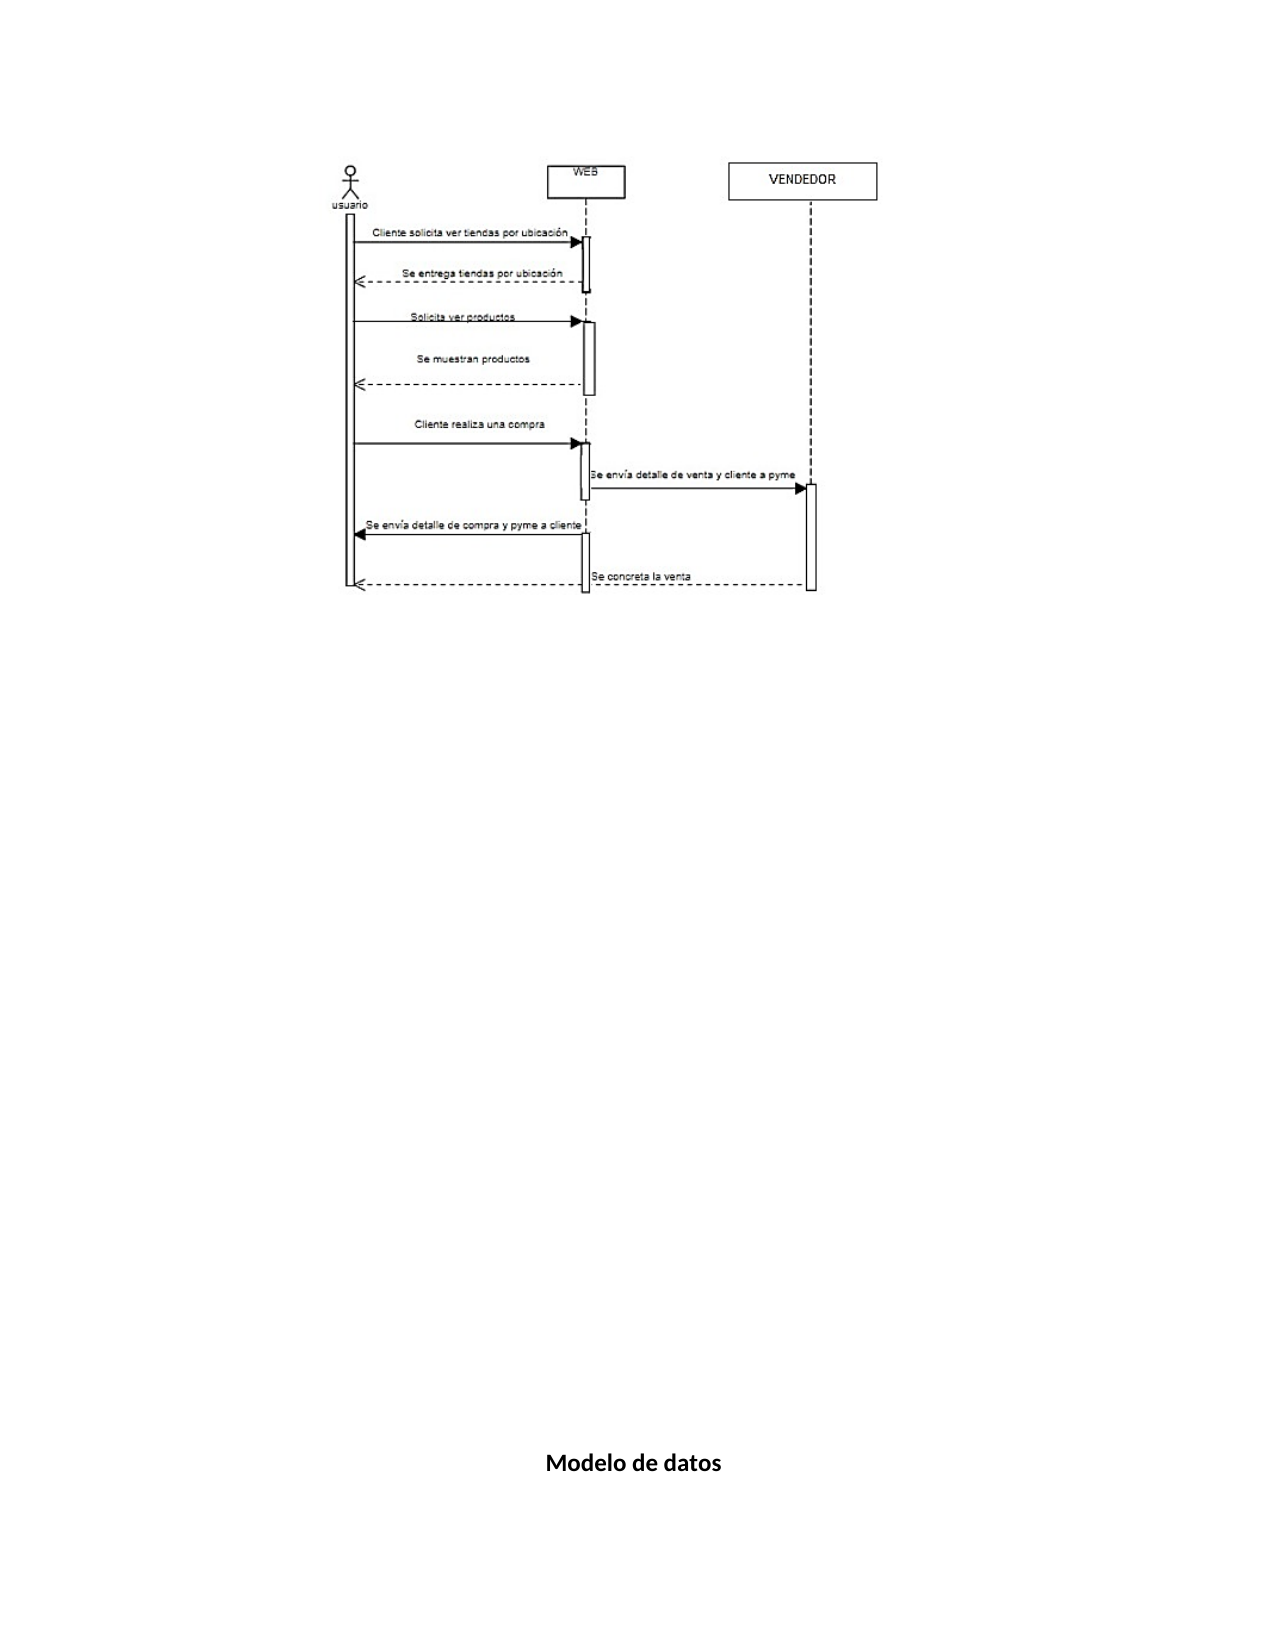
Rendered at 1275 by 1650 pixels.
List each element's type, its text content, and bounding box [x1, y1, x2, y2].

subtitle Modelo de datos [169, 1447, 1098, 1478]
picture [243, 147, 905, 621]
